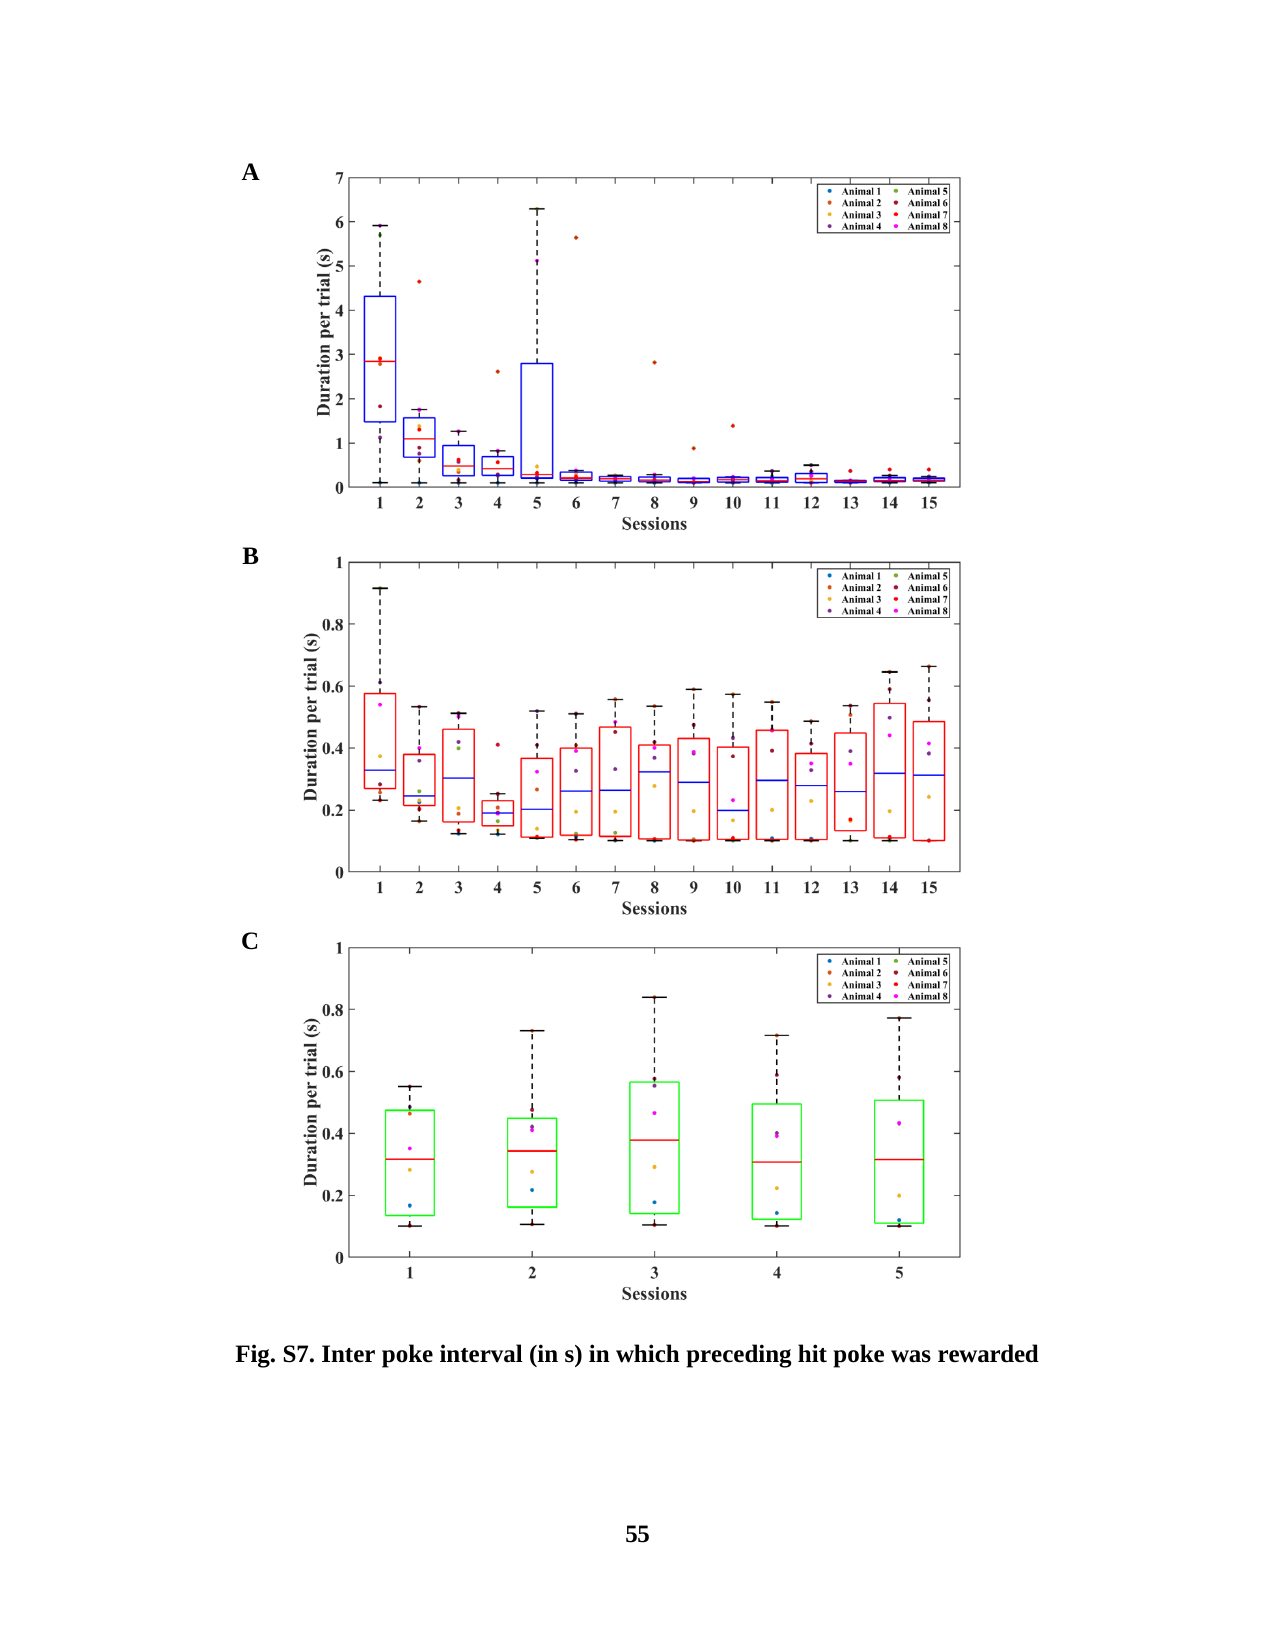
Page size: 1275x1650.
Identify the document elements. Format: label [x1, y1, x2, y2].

picture [245, 149, 282, 222]
picture [248, 556, 254, 563]
picture [245, 534, 282, 599]
picture [245, 149, 1034, 1303]
picture [245, 919, 281, 984]
